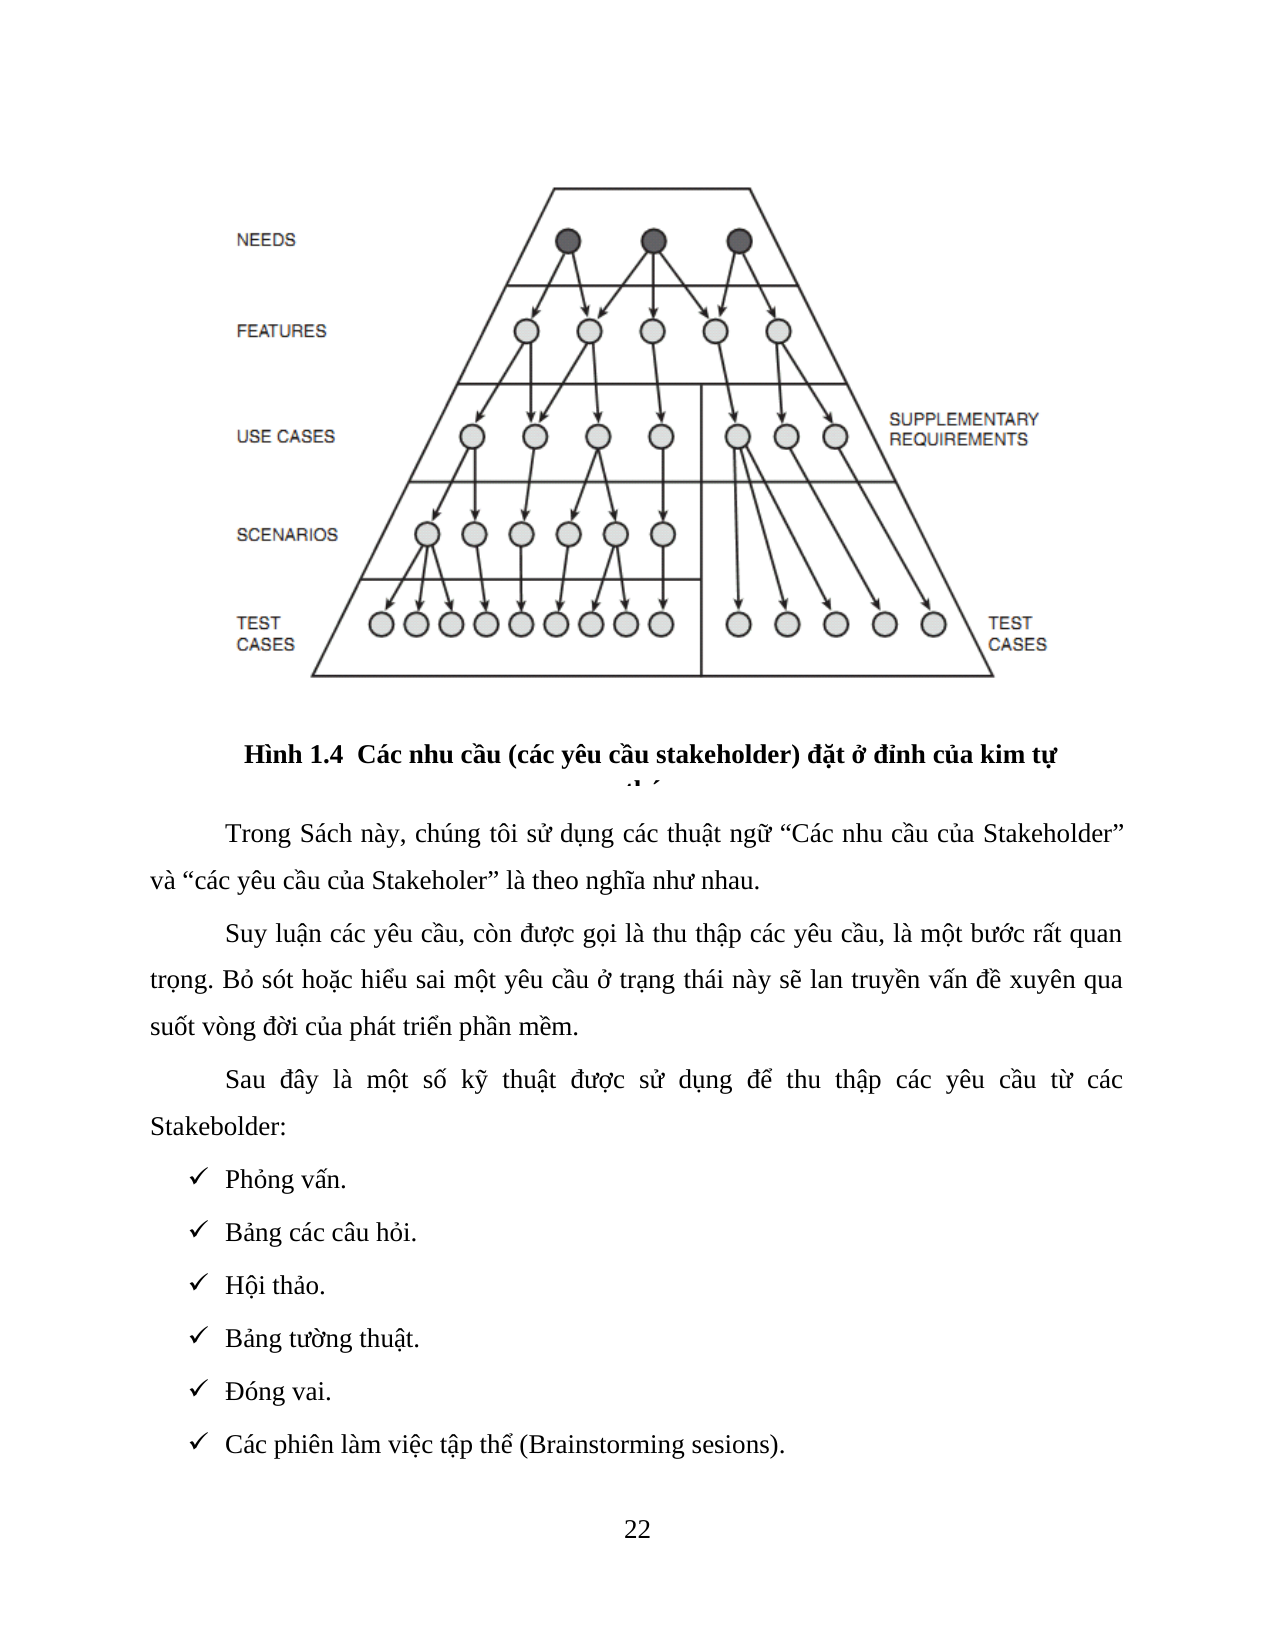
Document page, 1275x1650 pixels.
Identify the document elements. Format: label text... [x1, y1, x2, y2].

list Các phiên làm việc tập thể (Brainstorming sesions). [187, 1428, 1125, 1459]
text Trong Sách này, chúng tôi sử dụng các thuật ngữ “Các nhu cầu của Stakeholder” và “các yêu cầu của Stakeholer” là theo nghĩa như nhau. [150, 817, 1125, 895]
picture [150, 150, 1124, 690]
list Bảng tường thuật. [187, 1322, 1125, 1353]
list Phỏng vấn. [187, 1163, 1125, 1194]
text Sau đây là một số kỹ thuật được sử dụng để thu thập các yêu cầu từ các Stakebolder: [150, 1063, 1125, 1141]
list Bảng các câu hỏi. [187, 1216, 1125, 1247]
list Hội thảo. [187, 1269, 1125, 1300]
list Đóng vai. [187, 1375, 1125, 1406]
text Suy luận các yêu cầu, còn được gọi là thu thập các yêu cầu, là một bước rất quan trọng. Bỏ sót hoặc hiểu sai một yêu cầu ở trạng thái này sẽ lan truyền vấn đề xuyên qua suốt vòng đời của phát triển phần mềm. [150, 917, 1125, 1041]
